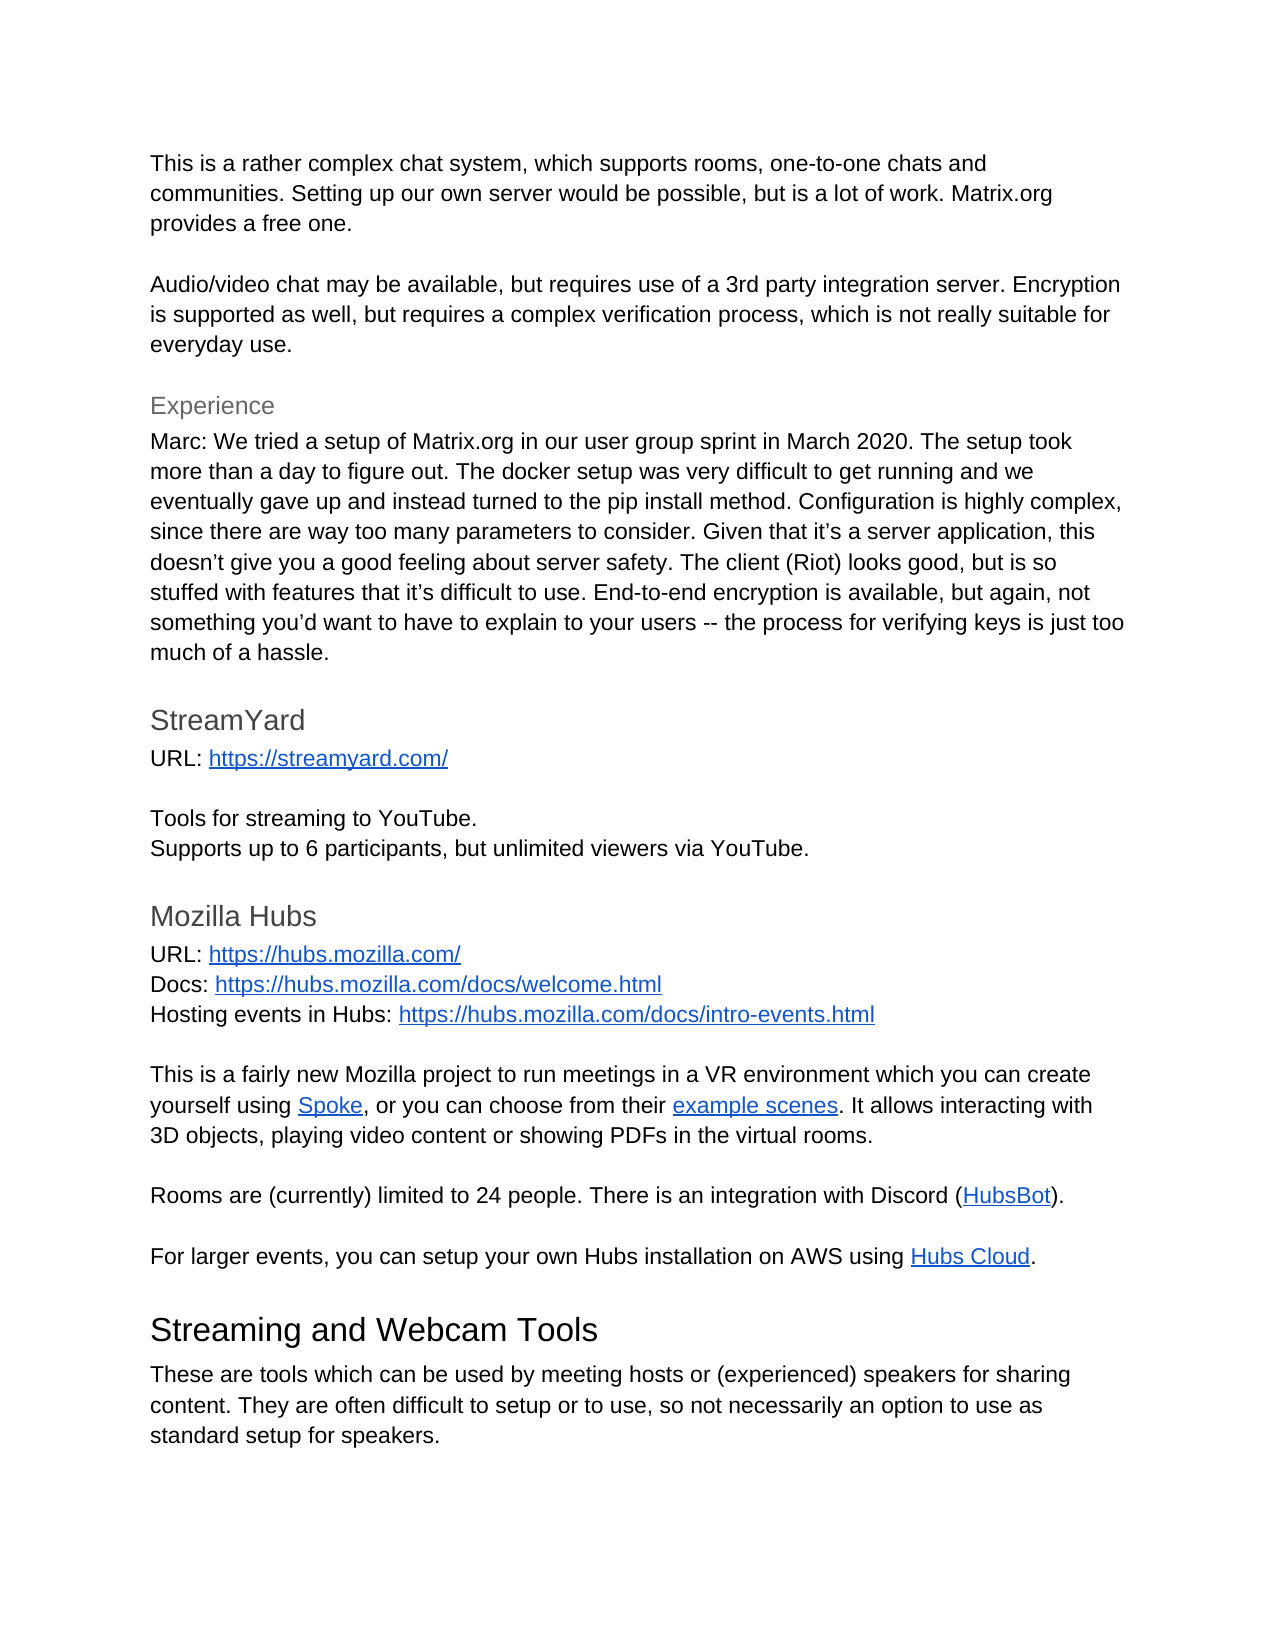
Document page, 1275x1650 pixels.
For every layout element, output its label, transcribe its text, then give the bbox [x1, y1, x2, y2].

text URL: https://hubs.mozilla.com/ [150, 941, 1125, 967]
text Tools for streaming to YouTube. [150, 805, 1125, 831]
text URL: https://streamyard.com/ [150, 744, 1125, 771]
subtitle Experience [150, 391, 1125, 419]
text Docs: https://hubs.mozilla.com/docs/welcome.html [150, 971, 1125, 997]
subtitle StreamYard [150, 703, 1125, 736]
text Marc: We tried a setup of Matrix.org in our user group sprint in March 2020. The setup took more than a day to figure out. The docker setup was very difficult to get running and we eventually gave up and instead turned to the pip install method. Configuration is highly complex, since there are way too many parameters to consider. Given that it’s a server application, this doesn’t give you a good feeling about server safety. The client (Riot) looks good, but is so stuffed with features that it’s difficult to use. End-to-end encryption is available, but again, not something you’d want to have to explain to your users -- the process for verifying keys is just too much of a hassle. [150, 428, 1125, 666]
text Audio/video chat may be available, but requires use of a 3rd party integration server. Encryption is supported as well, but requires a complex verification process, which is not really suitable for everyday use. [150, 271, 1125, 358]
text These are tools which can be used by meeting hosts or (experienced) speakers for sharing content. They are often difficult to setup or to use, so not necessarily an option to use as standard setup for speakers. [150, 1361, 1125, 1448]
subtitle Mozilla Hubs [150, 899, 1125, 932]
text This is a rather complex chat system, which supports rooms, one-to-one chats and communities. Setting up our own server would be possible, but is a lot of work. Matrix.org provides a free one. [150, 150, 1125, 237]
subtitle Streaming and Webcam Tools [150, 1310, 1125, 1349]
text Supports up to 6 participants, but unlimited viewers via YouTube. [150, 835, 1125, 862]
text Hosting events in Hubs: https://hubs.mozilla.com/docs/intro-events.html [150, 1001, 1125, 1027]
text This is a fairly new Mozilla project to run meetings in a VR environment which you can create yourself using Spoke, or you can choose from their example scenes. It allows interacting with 3D objects, playing video content or showing PDFs in the virtual rooms. [150, 1061, 1125, 1148]
text Rooms are (currently) limited to 24 people. There is an integration with Discord (HubsBot). [150, 1182, 1125, 1209]
text For larger events, you can setup your own Hubs installation on AWS using Hubs Cloud. [150, 1243, 1125, 1269]
